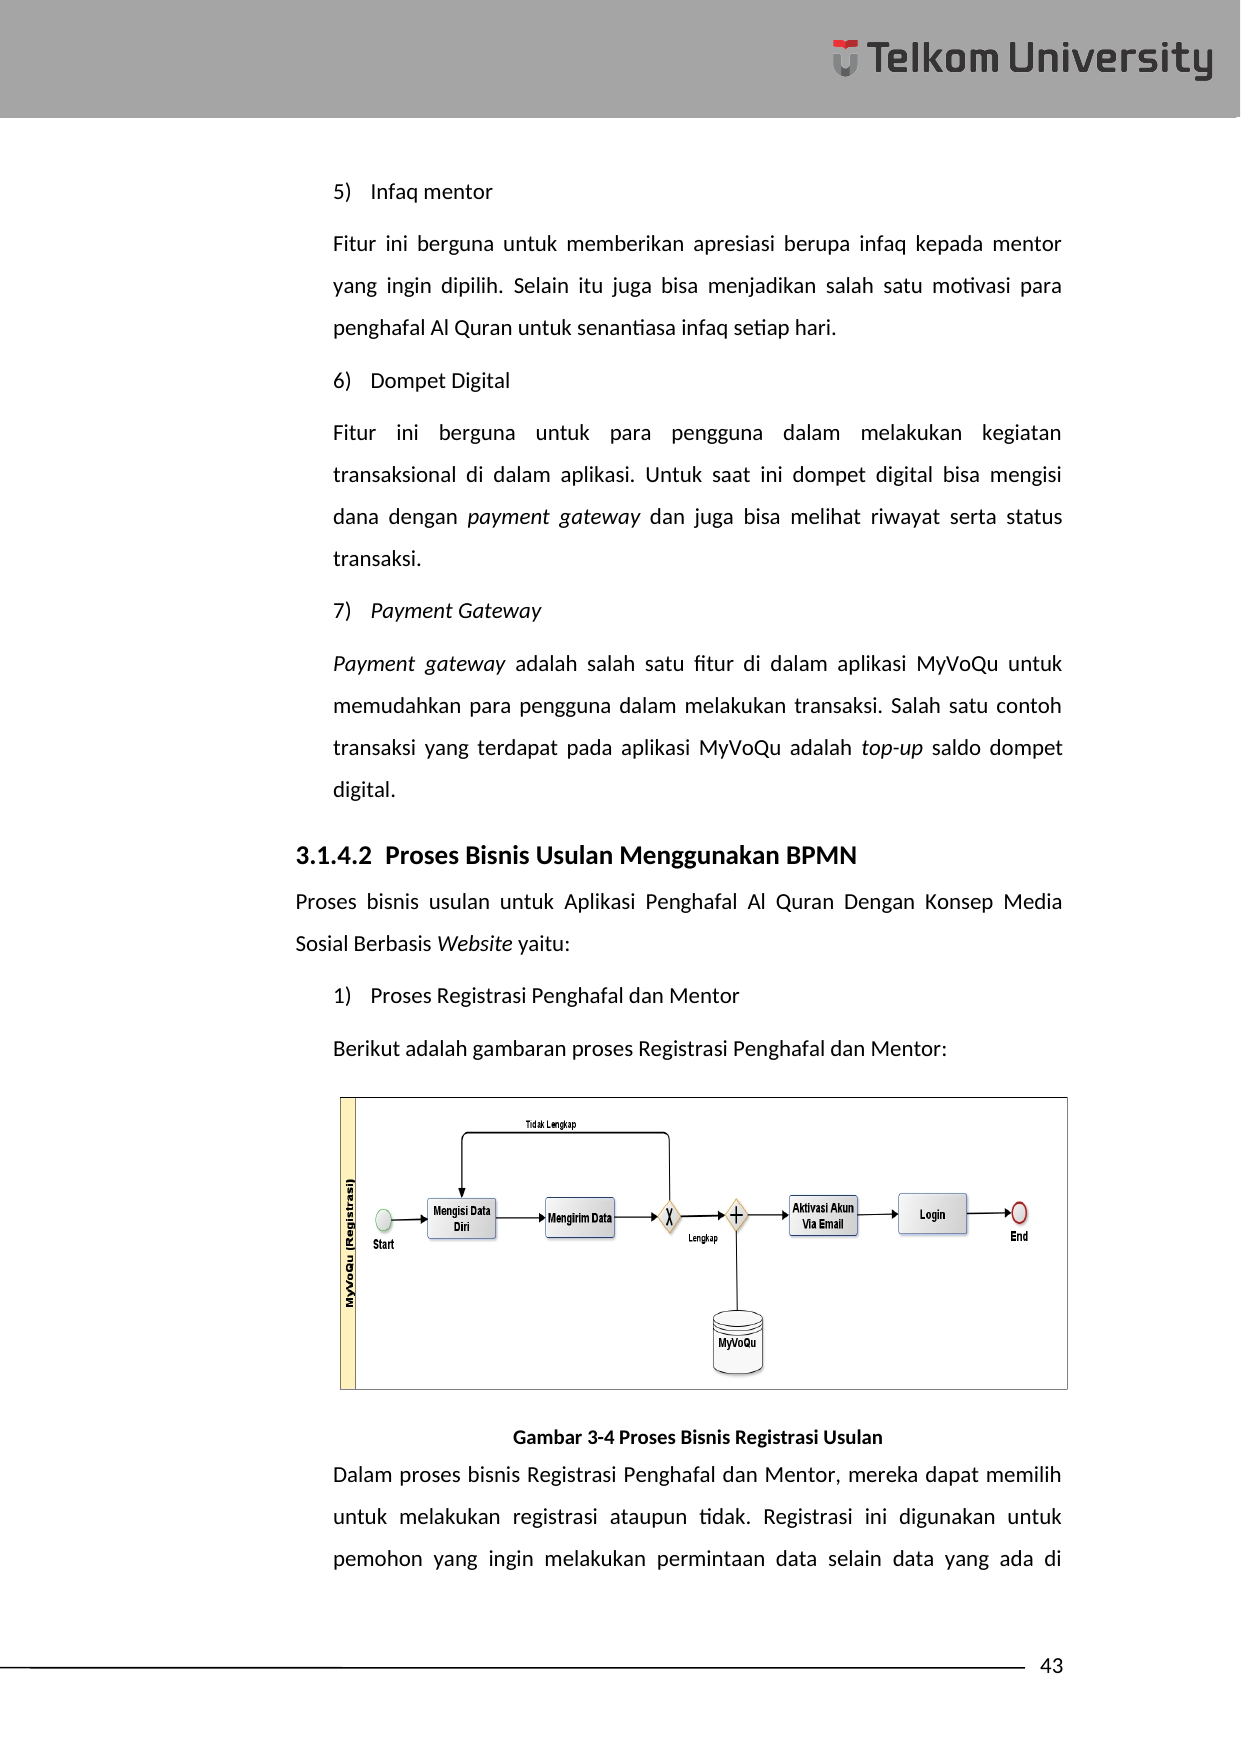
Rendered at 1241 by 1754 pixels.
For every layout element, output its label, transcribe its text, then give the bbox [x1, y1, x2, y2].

subtitle Proses Bisnis Usulan Menggunakan BPMN [295, 838, 1063, 871]
list Infaq mentor [333, 177, 1063, 205]
list Proses Registrasi Penghafal dan Mentor [333, 982, 1063, 1010]
picture [332, 1086, 1074, 1400]
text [333, 1460, 1063, 1572]
picture [833, 40, 1213, 81]
text Berikut adalah gambaran proses Registrasi Penghafal dan Mentor: [333, 1034, 1063, 1062]
text Fitur ini berguna untuk para pengguna dalam melakukan kegiatan transaksional di dalam aplikasi. Untuk saat ini dompet digital bisa mengisi dana dengan payment gateway dan juga bisa melihat riwayat serta status transaksi. [333, 418, 1063, 572]
text Fitur ini berguna untuk memberikan apresiasi berupa infaq kepada mentor yang ingin dipilih. Selain itu juga bisa menjadikan salah satu motivasi para penghafal Al Quran untuk senantiasa infaq setiap hari. [333, 229, 1063, 342]
text Payment gateway adalah salah satu fitur di dalam aplikasi MyVoQu untuk memudahkan para pengguna dalam melakukan transaksi. Salah satu contoh transaksi yang terdapat pada aplikasi MyVoQu adalah top-up saldo dompet digital. [333, 649, 1063, 803]
text Proses bisnis usulan untuk Aplikasi Penghafal Al Quran Dengan Konsep Media Sosial Berbasis Website yaitu: [295, 887, 1063, 957]
list Dompet Digital [333, 366, 1063, 394]
list Payment Gateway [333, 597, 1063, 625]
